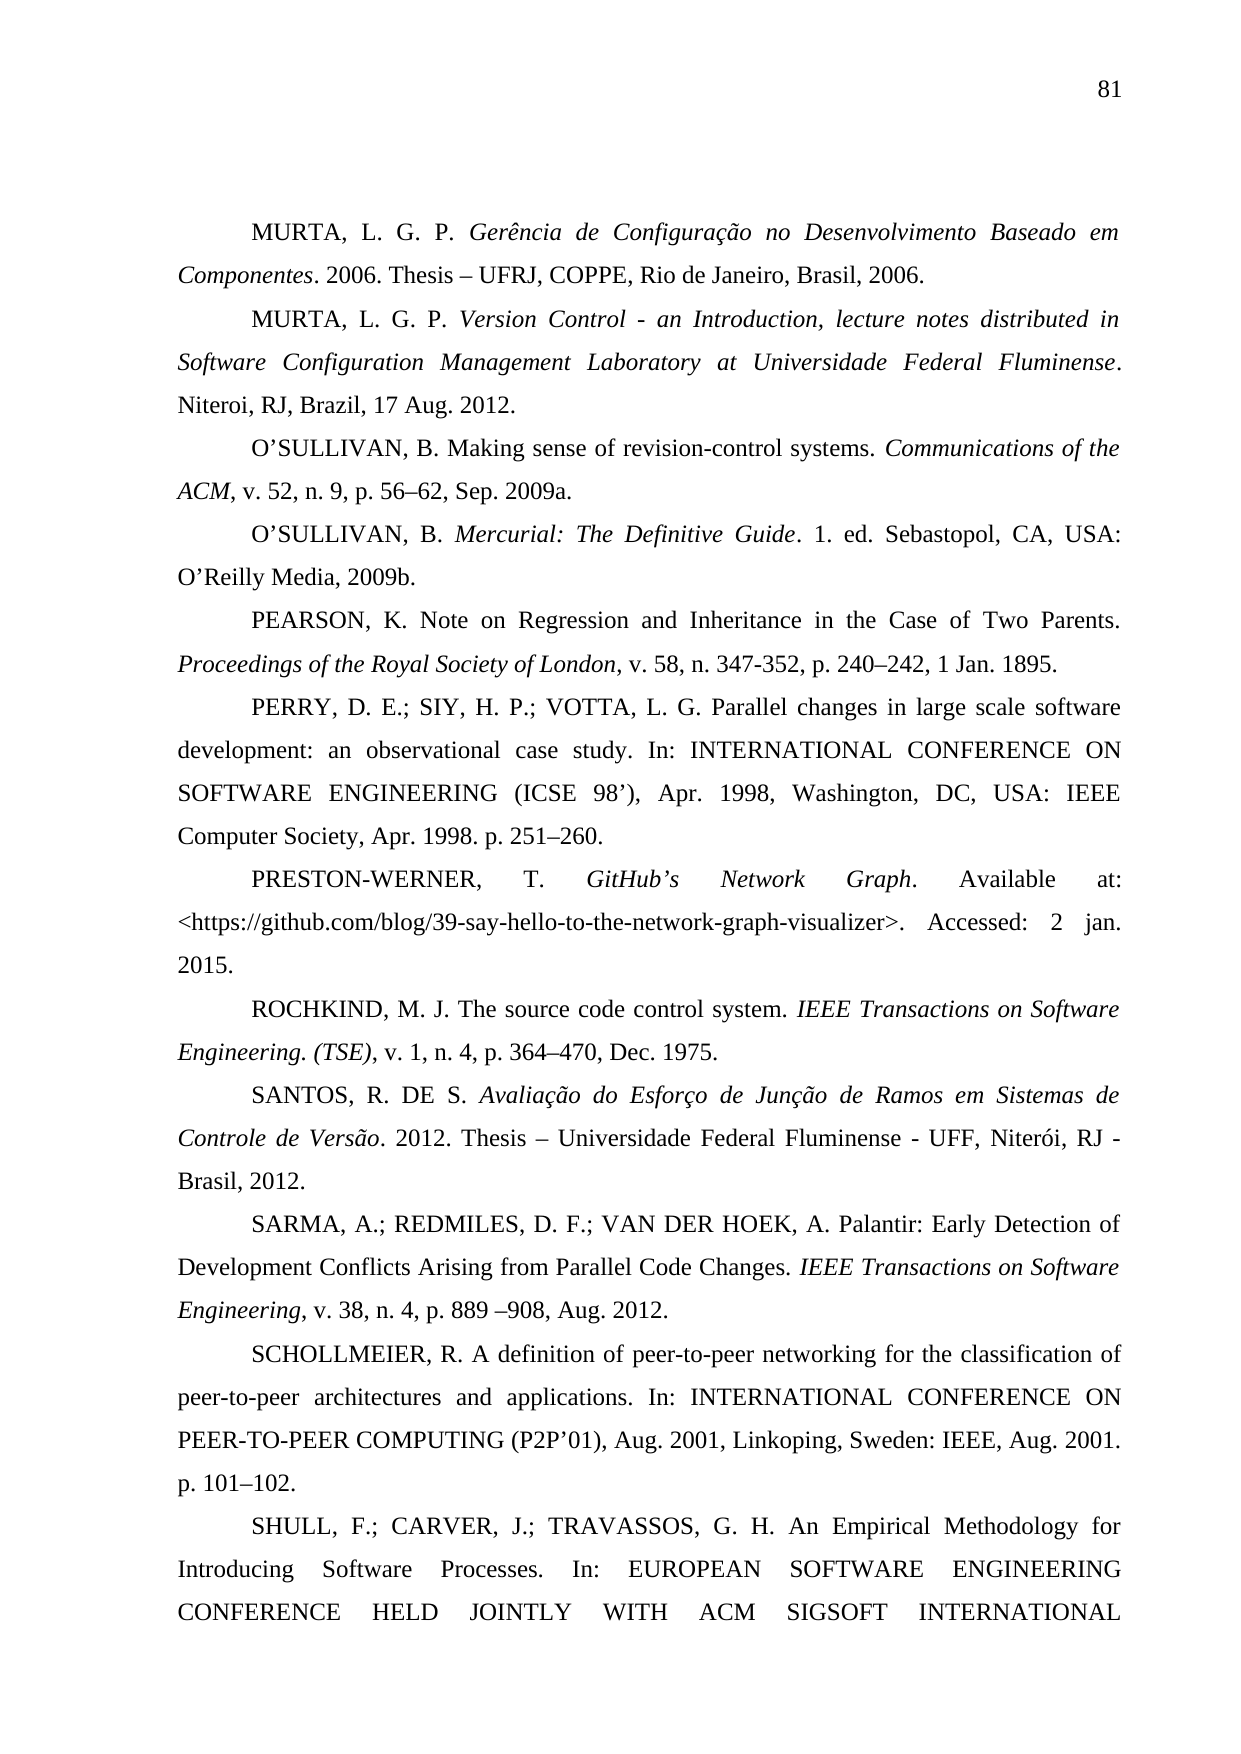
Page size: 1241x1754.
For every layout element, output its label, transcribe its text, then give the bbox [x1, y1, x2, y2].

text PERRY, D. E.; SIY, H. P.; VOTTA, L. G. Parallel changes in large scale software development: an observational case study. In: INTERNATIONAL CONFERENCE ON SOFTWARE ENGINEERING (ICSE 98’), Apr. 1998, Washington, DC, USA: IEEE Computer Society, Apr. 1998. p. 251–260. [177, 692, 1122, 850]
text O’SULLIVAN, B. Mercurial: The Definitive Guide. 1. ed. Sebastopol, CA, USA: O’Reilly Media, 2009b. [177, 519, 1122, 591]
text SCHOLLMEIER, R. A definition of peer-to-peer networking for the classification of peer-to-peer architectures and applications. In: INTERNATIONAL CONFERENCE ON PEER-TO-PEER COMPUTING (P2P’01), Aug. 2001, Linkoping, Sweden: IEEE, Aug. 2001. p. 101–102. [177, 1339, 1122, 1497]
text O’SULLIVAN, B. Making sense of revision-control systems. Communications of the ACM, v. 52, n. 9, p. 56–62, Sep. 2009a. [177, 433, 1122, 505]
text MURTA, L. G. P. Version Control - an Introduction, lecture notes distributed in Software Configuration Management Laboratory at Universidade Federal Fluminense. Niteroi, RJ, Brazil, 17 Aug. 2012. [177, 304, 1122, 419]
text SANTOS, R. DE S. Avaliação do Esforço de Junção de Ramos em Sistemas de Controle de Versão. 2012. Thesis – Universidade Federal Fluminense - UFF, Niterói, RJ - Brasil, 2012. [177, 1080, 1122, 1195]
text SARMA, A.; REDMILES, D. F.; VAN DER HOEK, A. Palantir: Early Detection of Development Conflicts Arising from Parallel Code Changes. IEEE Transactions on Software Engineering, v. 38, n. 4, p. 889 –908, Aug. 2012. [177, 1209, 1122, 1324]
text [177, 1511, 1122, 1626]
text MURTA, L. G. P. Gerência de Configuração no Desenvolvimento Baseado em Componentes. 2006. Thesis – UFRJ, COPPE, Rio de Janeiro, Brasil, 2006. [177, 217, 1122, 289]
text PRESTON-WERNER, T. GitHub’s Network Graph. Available at: <https://github.com/blog/39-say-hello-to-the-network-graph-visualizer>. Accessed: 2 jan. 2015. [177, 864, 1122, 979]
text ROCHKIND, M. J. The source code control system. IEEE Transactions on Software Engineering. (TSE), v. 1, n. 4, p. 364–470, Dec. 1975. [177, 994, 1122, 1066]
text PEARSON, K. Note on Regression and Inheritance in the Case of Two Parents. Proceedings of the Royal Society of London, v. 58, n. 347-352, p. 240–242, 1 Jan. 1895. [177, 606, 1122, 677]
